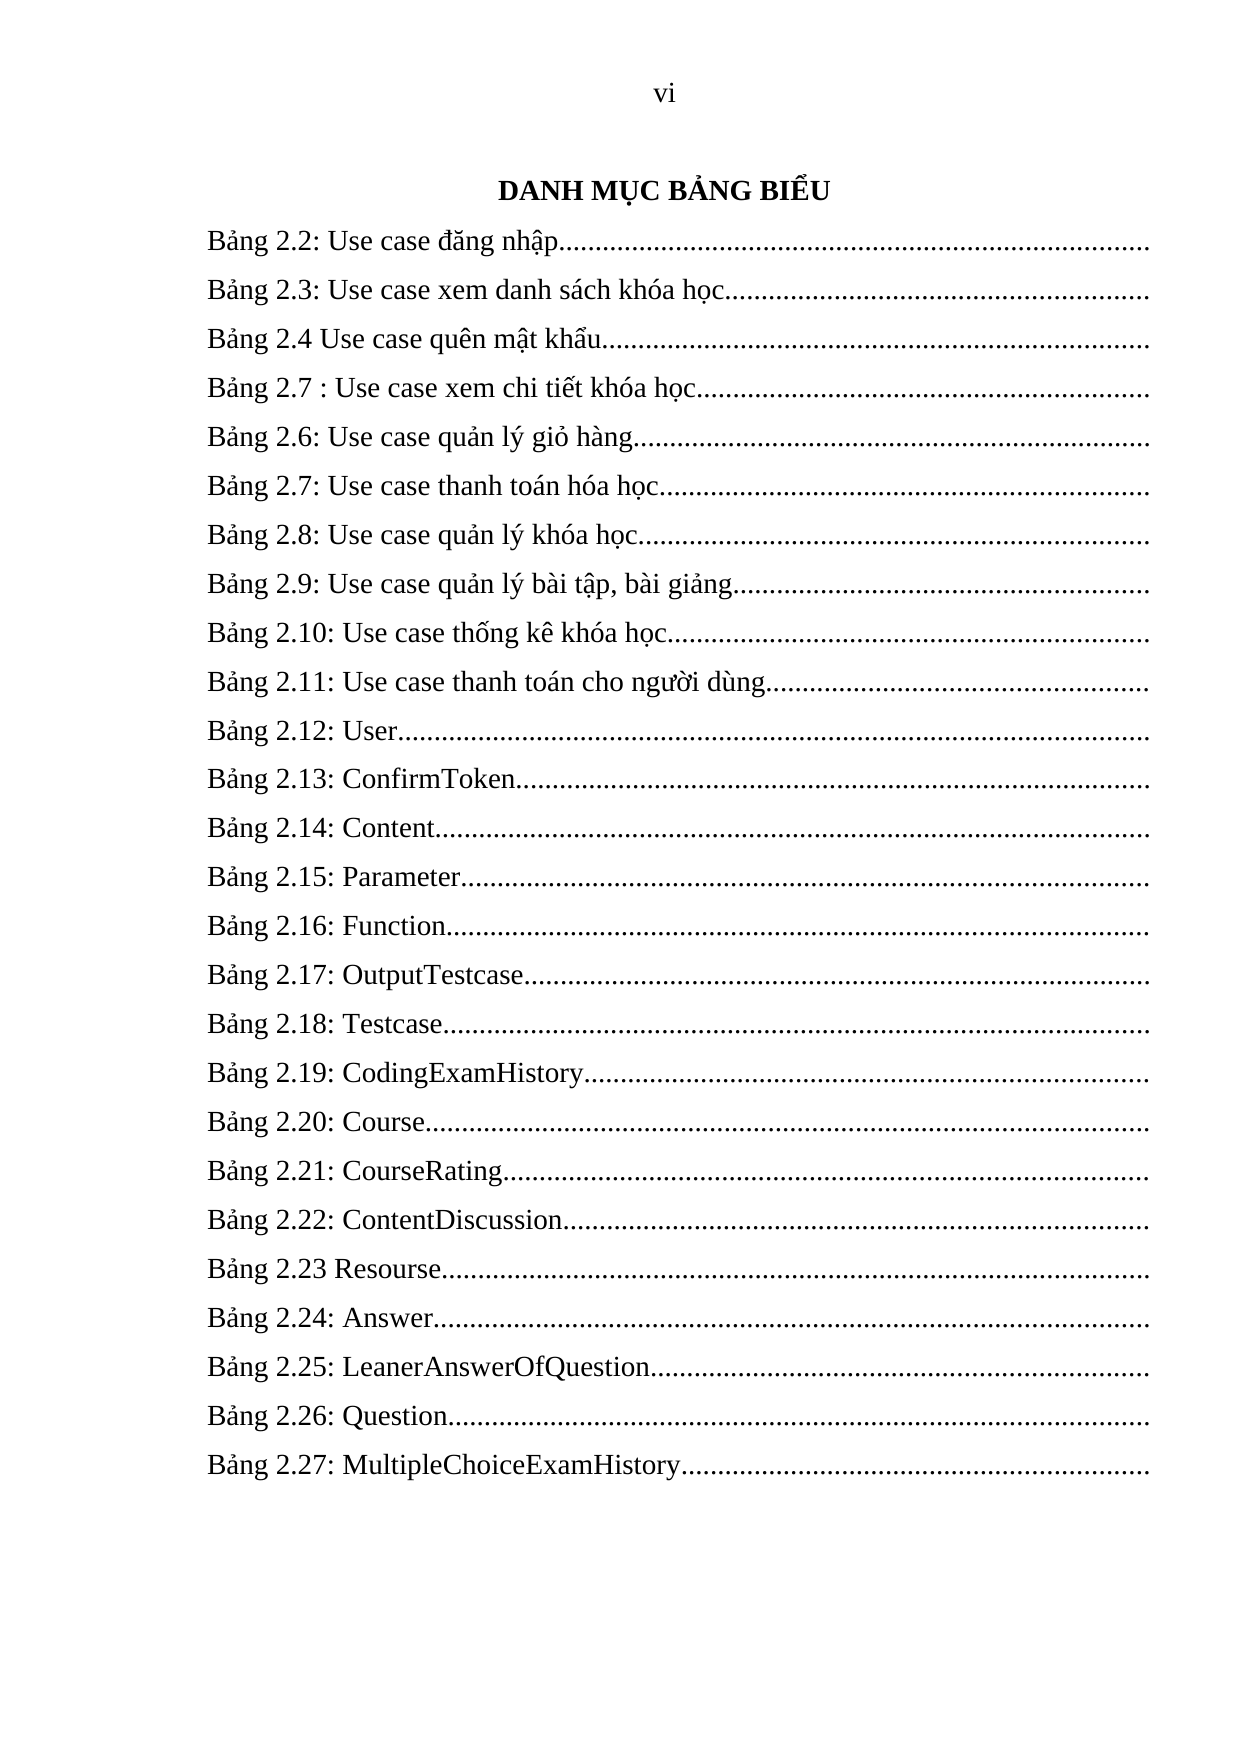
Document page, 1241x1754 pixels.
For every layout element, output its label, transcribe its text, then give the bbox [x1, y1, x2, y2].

text Bảng 2.26: Question 71 [207, 1398, 1122, 1432]
text Bảng 2.18: Testcase 65 [207, 1006, 1122, 1040]
text Bảng 2.24: Answer 69 [207, 1300, 1122, 1334]
text Bảng 2.20: Course 66 [207, 1104, 1122, 1138]
text Bảng 2.15: Parameter 63 [207, 859, 1122, 893]
text Bảng 2.7: Use case thanh toán hóa học 44 [207, 468, 1122, 501]
text Bảng 2.14: Content 62 [207, 811, 1122, 844]
text Bảng 2.9: Use case quản lý bài tập, bài giảng 47 [207, 566, 1122, 599]
text Bảng 2.19: CodingExamHistory 65 [207, 1055, 1122, 1089]
text Bảng 2.10: Use case thống kê khóa học 49 [207, 615, 1122, 648]
text Bảng 2.16: Function 64 [207, 908, 1122, 942]
text Bảng 2.3: Use case xem danh sách khóa học 40 [207, 272, 1122, 306]
text Bảng 2.27: MultipleChoiceExamHistory 73 [207, 1447, 1122, 1481]
text Bảng 2.6: Use case quản lý giỏ hàng 43 [207, 419, 1122, 452]
text Bảng 2.4 Use case quên mật khẩu 41 [207, 321, 1122, 354]
text Bảng 2.13: ConfirmToken 62 [207, 762, 1122, 795]
text Bảng 2.8: Use case quản lý khóa học 46 [207, 517, 1122, 550]
text Bảng 2.7 : Use case xem chi tiết khóa học 42 [207, 370, 1122, 403]
text Bảng 2.11: Use case thanh toán cho người dùng 50 [207, 664, 1122, 697]
subtitle DANH MỤC BẢNG BIỂU [207, 173, 1122, 206]
text Bảng 2.17: OutputTestcase 64 [207, 957, 1122, 991]
text Bảng 2.12: User 61 [207, 713, 1122, 746]
text Bảng 2.23 Resourse 69 [207, 1251, 1122, 1285]
text Bảng 2.25: LeanerAnswerOfQuestion 70 [207, 1349, 1122, 1383]
text Bảng 2.22: ContentDiscussion 68 [207, 1202, 1122, 1236]
text Bảng 2.2: Use case đăng nhập 38 [207, 223, 1122, 257]
text Bảng 2.21: CourseRating 67 [207, 1153, 1122, 1187]
